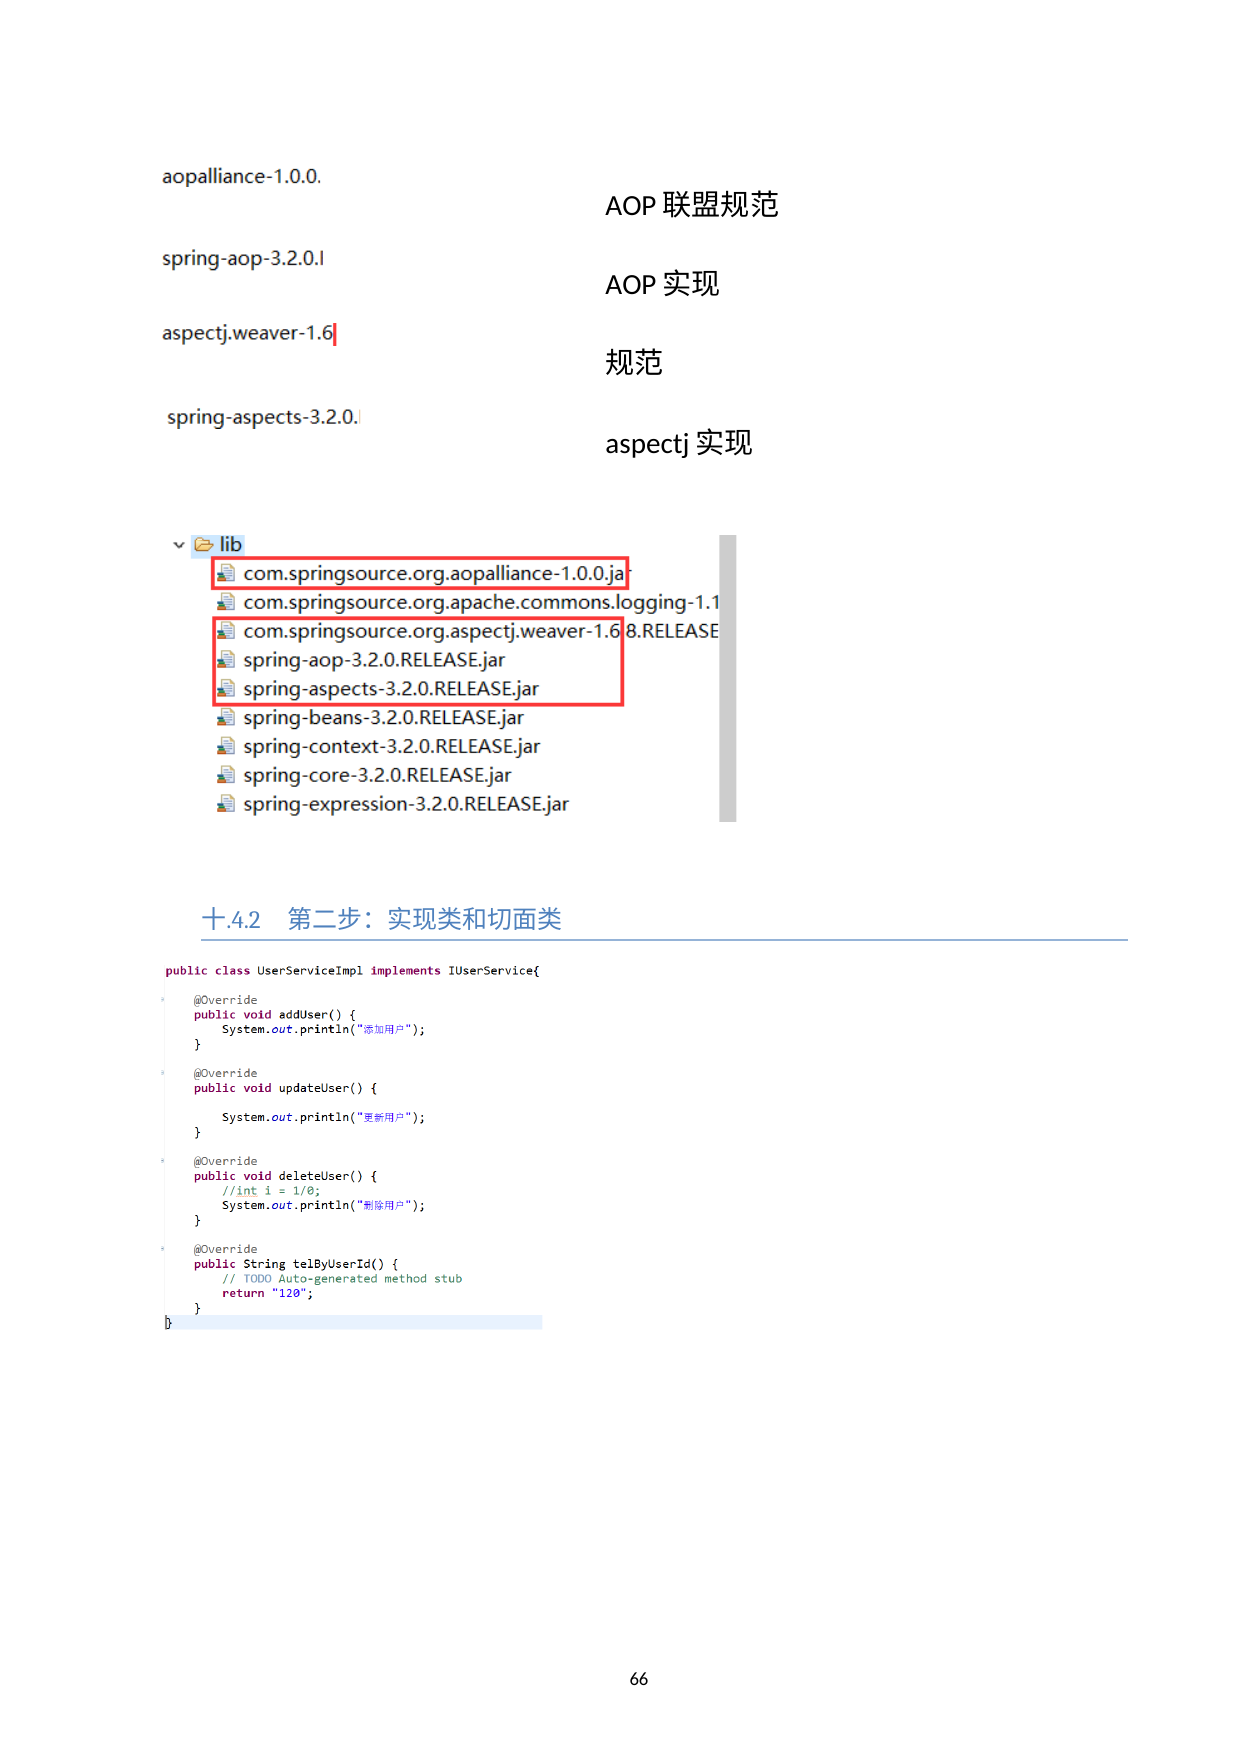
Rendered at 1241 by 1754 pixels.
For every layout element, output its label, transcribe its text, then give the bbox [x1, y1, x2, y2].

picture [161, 535, 737, 822]
table_header AOP联盟规范 [556, 163, 1000, 242]
table_cell aspectj实现 [556, 401, 1000, 480]
subtitle 第二步：实现类和切面类 [201, 898, 1128, 939]
picture [161, 243, 323, 273]
table_cell 规范 [556, 321, 1000, 401]
table_cell [113, 401, 556, 480]
table_header [113, 949, 1000, 1346]
picture [161, 164, 321, 187]
table_cell [113, 321, 556, 401]
picture [161, 402, 361, 429]
table_header [113, 520, 1000, 837]
table_cell AOP实现 [556, 242, 1000, 321]
picture [161, 965, 543, 1330]
table_cell [113, 242, 556, 321]
picture [161, 323, 337, 346]
table_header [113, 163, 556, 242]
